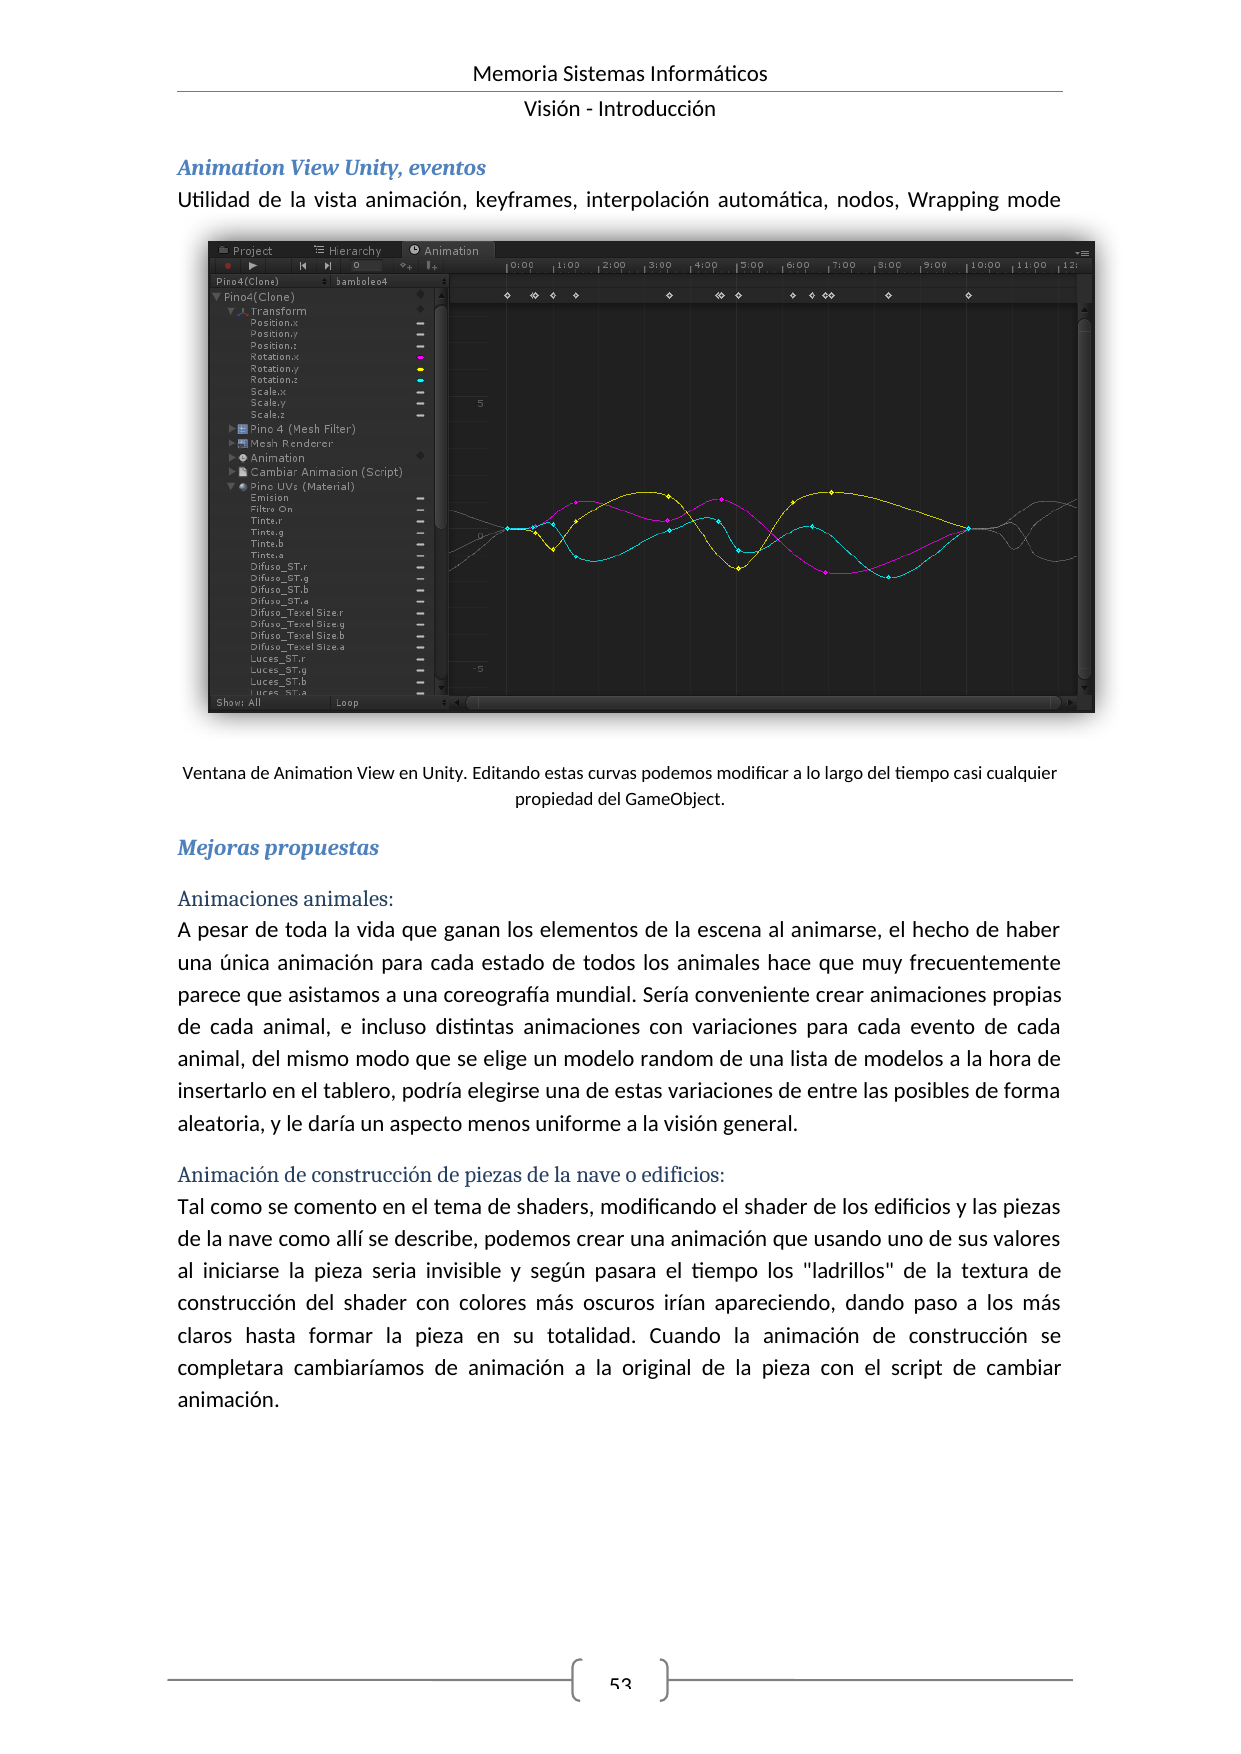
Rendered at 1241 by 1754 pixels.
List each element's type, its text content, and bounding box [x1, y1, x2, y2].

picture [208, 241, 1095, 713]
subtitle Animación de construcción de piezas de la nave o edificios: [177, 1162, 1063, 1188]
text Tal como se comento en el tema de shaders, modificando el shader de los edificios y las piezas de la nave como allí se describe, podemos crear una animación que usando uno de sus valores al iniciarse la pieza seria invisible y según pasara el tiempo los "ladrillos" de la textura de construcción del shader con colores más oscuros irían apareciendo, dando paso a los más claros hasta formar la pieza en su totalidad. Cuando la animación de construcción se completara cambiaríamos de animación a la original de la pieza con el script de cambiar animación. [177, 1192, 1063, 1413]
subtitle Animaciones animales: [177, 885, 1063, 912]
text A pesar de toda la vida que ganan los elementos de la escena al animarse, el hecho de haber una única animación para cada estado de todos los animales hace que muy frecuentemente parece que asistamos a una coreografía mundial. Sería conveniente crear animaciones propias de cada animal, e incluso distintas animaciones con variaciones para cada evento de cada animal, del mismo modo que se elige un modelo random de una lista de modelos a la hora de insertarlo en el tablero, podría elegirse una de estas variaciones de entre las posibles de forma aleatoria, y le daría un aspecto menos uniforme a la visión general. [177, 916, 1063, 1137]
table_cell [189, 222, 1063, 730]
text Ventana de Animation View en Unity. Editando estas curvas podemos modificar a lo largo del tiempo casi cualquier propiedad del GameObject. [177, 761, 1063, 810]
subtitle Animation View Unity, eventos [177, 154, 1063, 181]
subtitle Mejoras propuestas [177, 834, 1063, 861]
